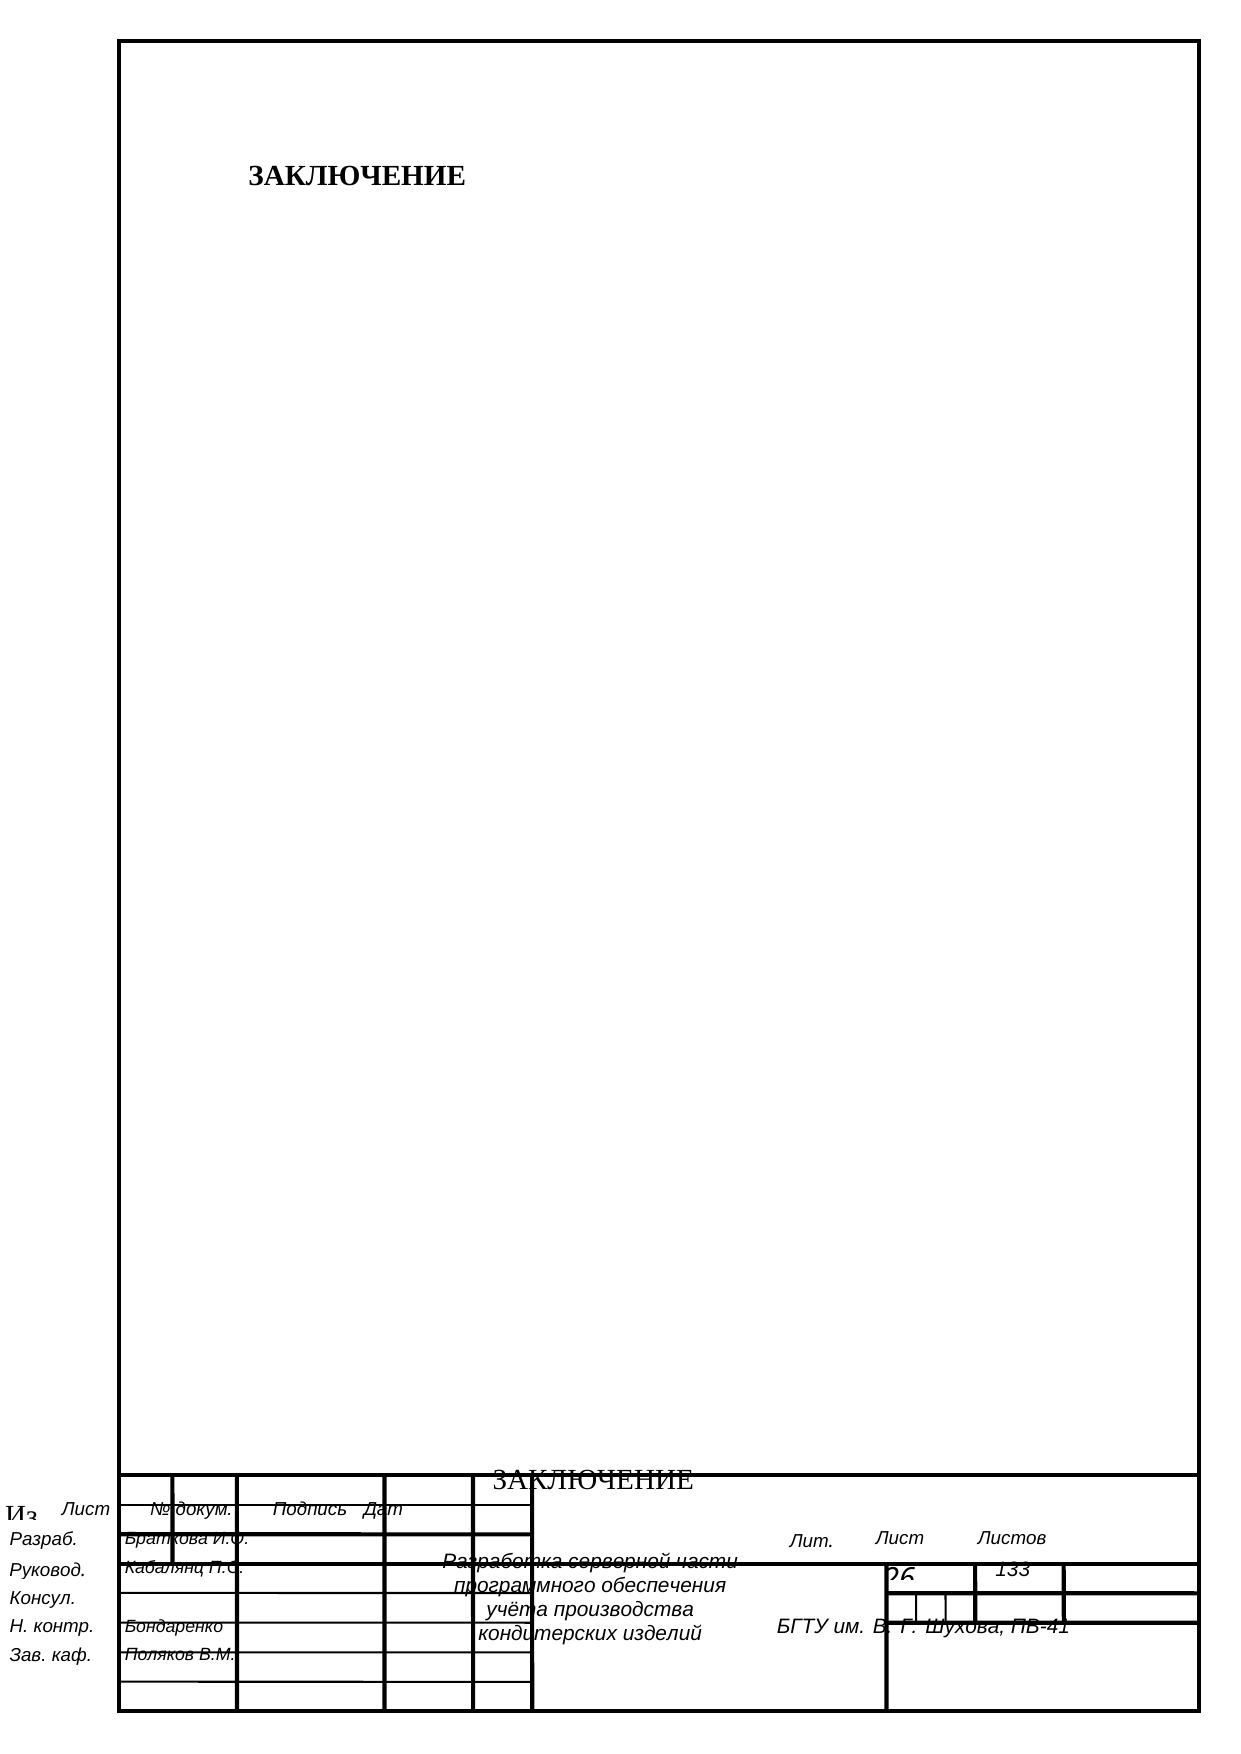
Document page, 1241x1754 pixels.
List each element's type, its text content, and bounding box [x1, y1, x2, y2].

subtitle ЗAКЛЮЧЕНИЕ [177, 158, 1152, 191]
